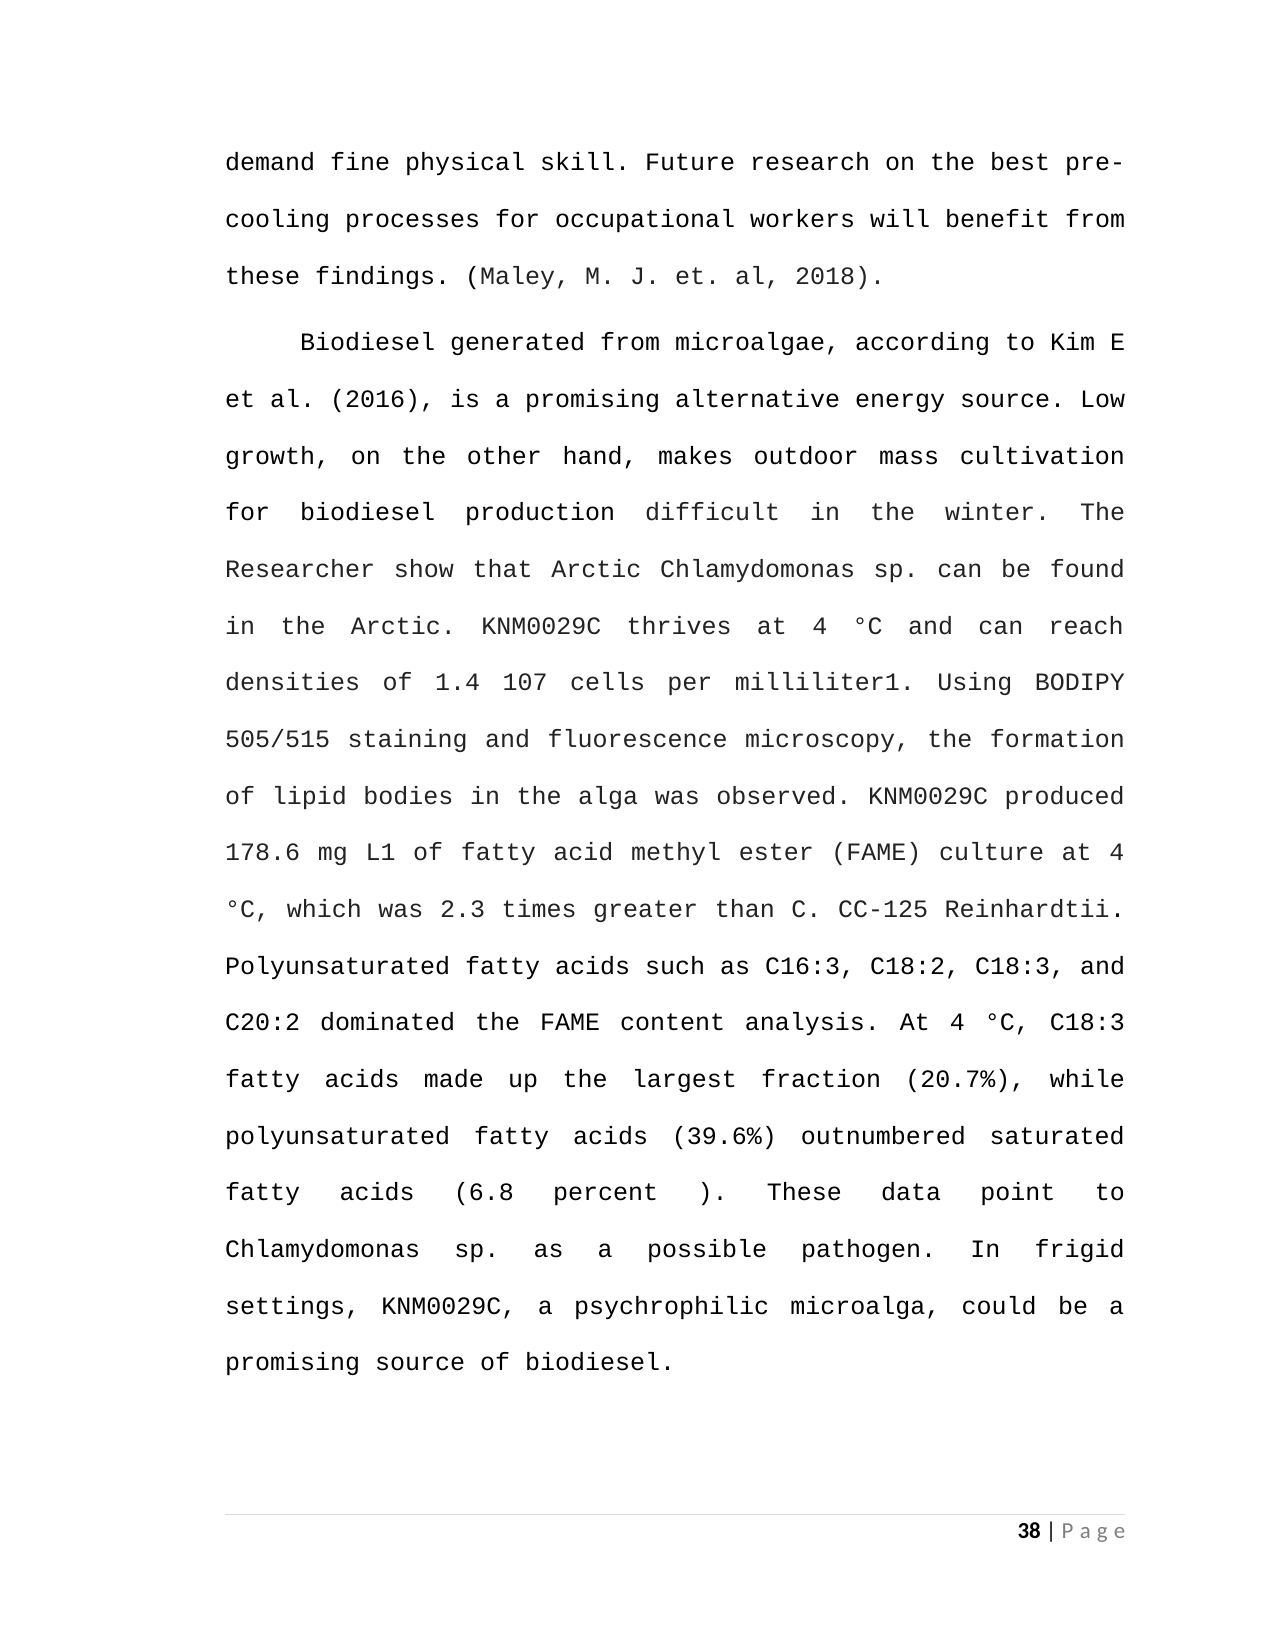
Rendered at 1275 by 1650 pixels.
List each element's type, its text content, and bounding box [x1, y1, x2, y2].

text Biodiesel generated from microalgae, according to Kim E et al. (2016), is a promising alternative energy source. Low growth, on the other hand, makes outdoor mass cultivation for biodiesel production difficult in the winter. The Researcher show that Arctic Chlamydomonas sp. can be found in the Arctic. KNM0029C thrives at 4 °C and can reach densities of 1.4 107 cells per milliliter1. Using BODIPY 505/515 staining and fluorescence microscopy, the formation of lipid bodies in the alga was observed. KNM0029C produced 178.6 mg L1 of fatty acid methyl ester (FAME) culture at 4 °C, which was 2.3 times greater than C. CC-125 Reinhardtii. Polyunsaturated fatty acids such as C16:3, C18:2, C18:3, and C20:2 dominated the FAME content analysis. At 4 °C, C18:3 fatty acids made up the largest fraction (20.7%), while polyunsaturated fatty acids (39.6%) outnumbered saturated fatty acids (6.8 percent ). These data point to Chlamydomonas sp. as a possible pathogen. In frigid settings, KNM0029C, a psychrophilic microalga, could be a promising source of biodiesel. [225, 330, 1125, 1378]
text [225, 150, 1125, 292]
